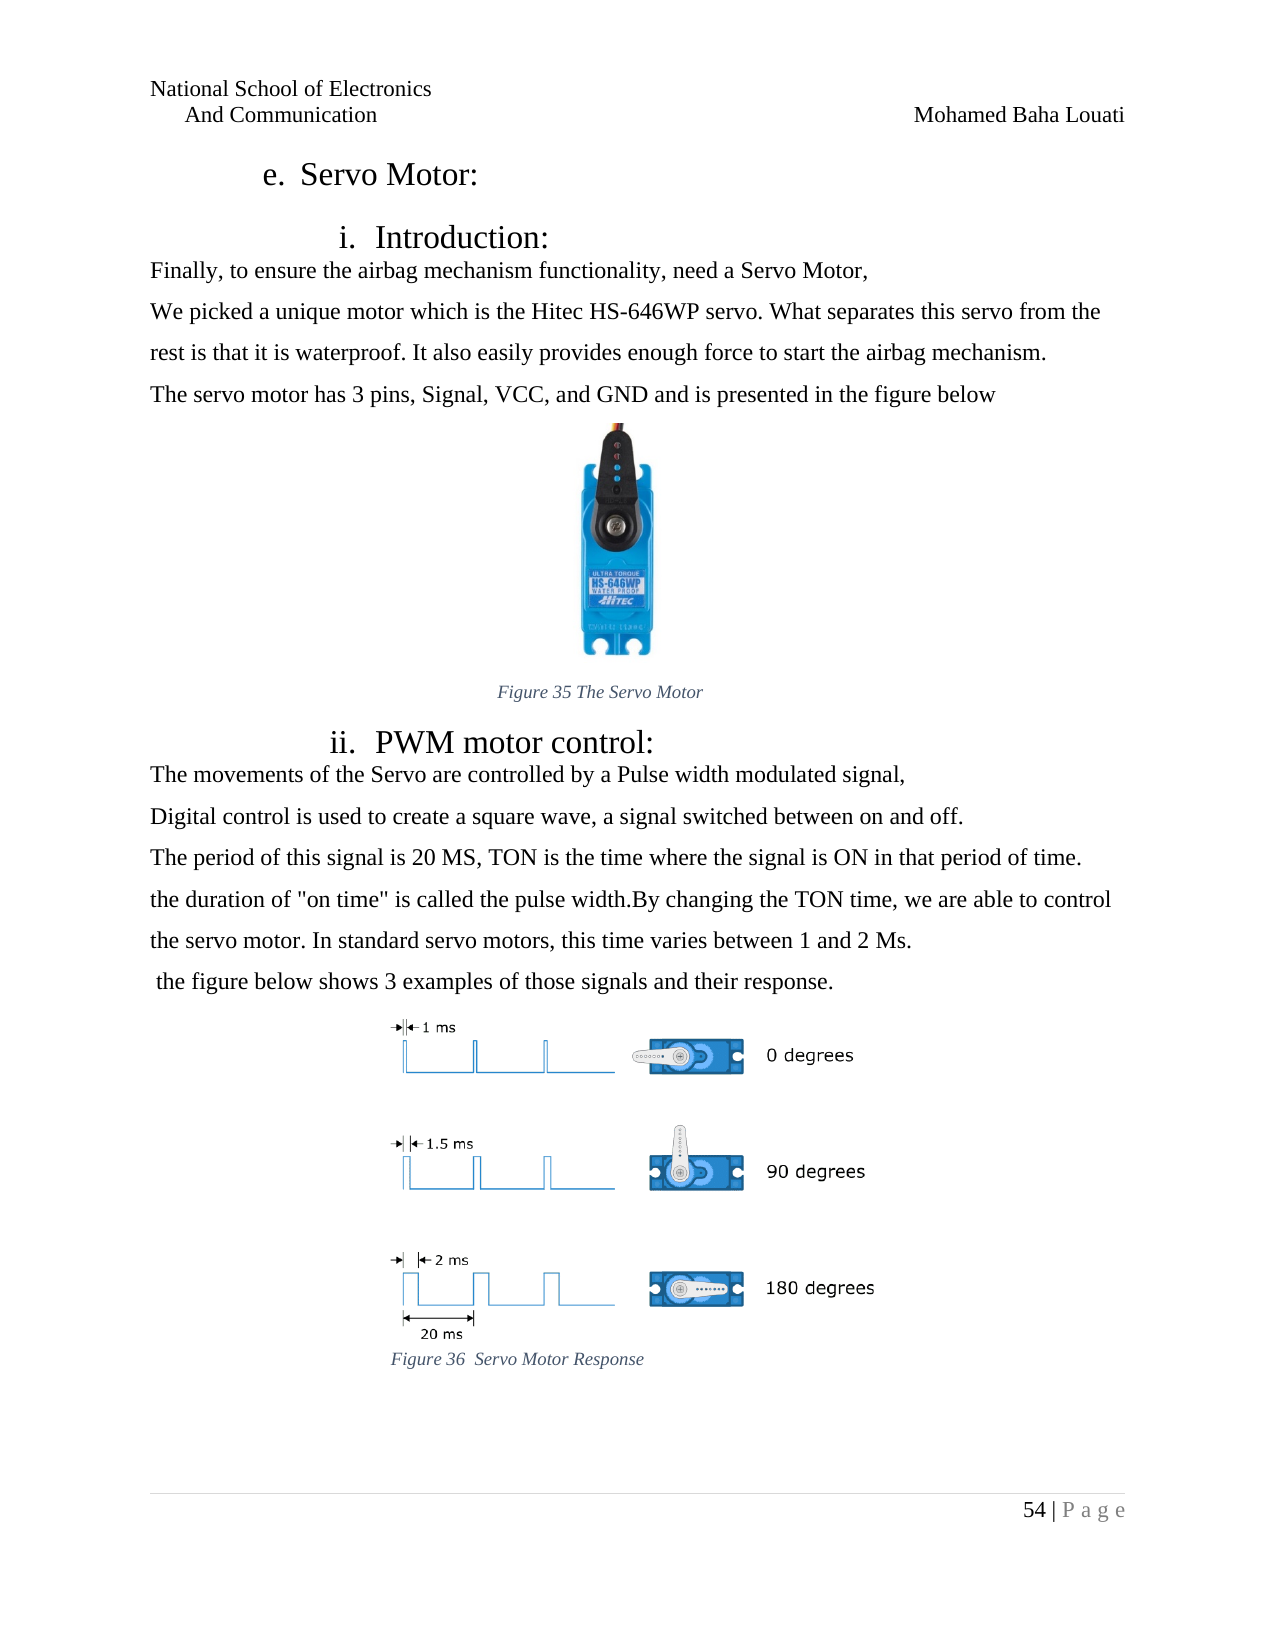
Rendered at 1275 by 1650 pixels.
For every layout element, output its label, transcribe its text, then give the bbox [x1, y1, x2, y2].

text the duration of "on time" is called the pulse width.By changing the TON time, we are able to control the servo motor. In standard servo motors, this time varies between 1 and 2 Ms. [150, 884, 1125, 953]
picture [390, 1019, 874, 1339]
text The servo motor has 3 pins, Signal, VCC, and GND and is presented in the figure below [150, 380, 1125, 407]
text the figure below shows 3 examples of those signals and their response. [150, 967, 1125, 995]
text The period of this signal is 20 MS, TON is the time where the signal is ON in that period of time. [150, 843, 1125, 871]
text We picked a unique motor which is the Hitec HS-646WP servo. What separates this servo from the rest is that it is waterproof. It also easily provides enough force to start the airbag mechanism. [150, 297, 1125, 366]
subtitle Servo Motor: [262, 154, 1125, 192]
subtitle PWM motor control: [356, 722, 1125, 761]
subtitle Introduction: [356, 217, 1125, 256]
picture [496, 423, 736, 663]
text The movements of the Servo are controlled by a Pulse width modulated signal, [150, 761, 1125, 788]
text Digital control is used to create a square wave, a signal switched between on and off. [150, 802, 1125, 829]
text Finally, to ensure the airbag mechanism functionality, need a Servo Motor, [150, 256, 1125, 283]
